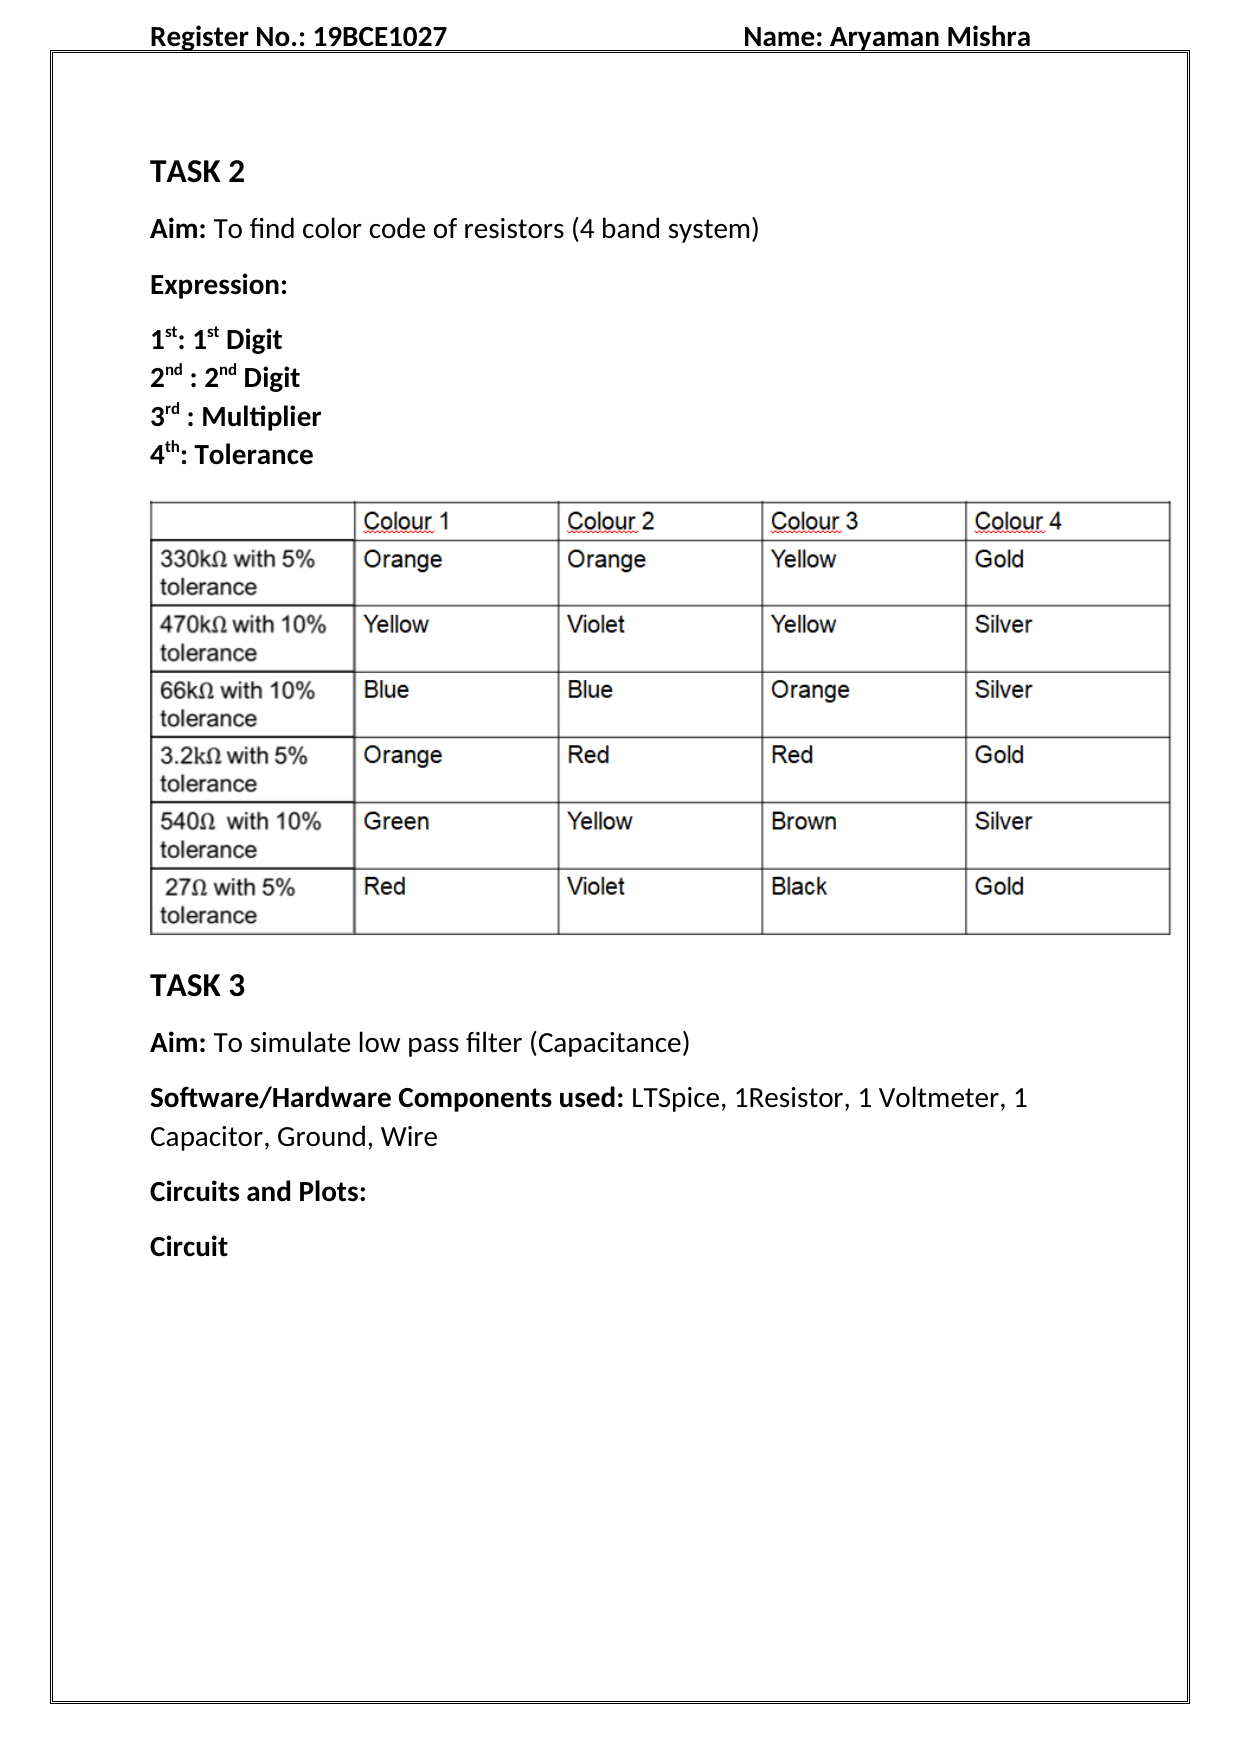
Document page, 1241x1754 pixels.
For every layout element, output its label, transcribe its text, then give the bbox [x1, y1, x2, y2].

text Expression: [150, 266, 1090, 301]
text Circuit [150, 1228, 1090, 1264]
text Software/Hardware Components used: LTSpice, 1Resistor, 1 Voltmeter, 1 Capacitor, Ground, Wire [150, 1079, 1090, 1154]
text 1st: 1st Digit 2nd : 2nd Digit 3rd : Multiplier 4th: Tolerance [150, 321, 1090, 472]
text Circuits and Plots: [150, 1173, 1090, 1209]
text TASK 3 [150, 964, 1090, 1004]
text TASK 2 [150, 150, 1090, 191]
picture [150, 491, 1178, 946]
text Aim: To find color code of resistors (4 band system) [150, 211, 1090, 246]
text Aim: To simulate low pass filter (Capacitance) [150, 1024, 1090, 1060]
